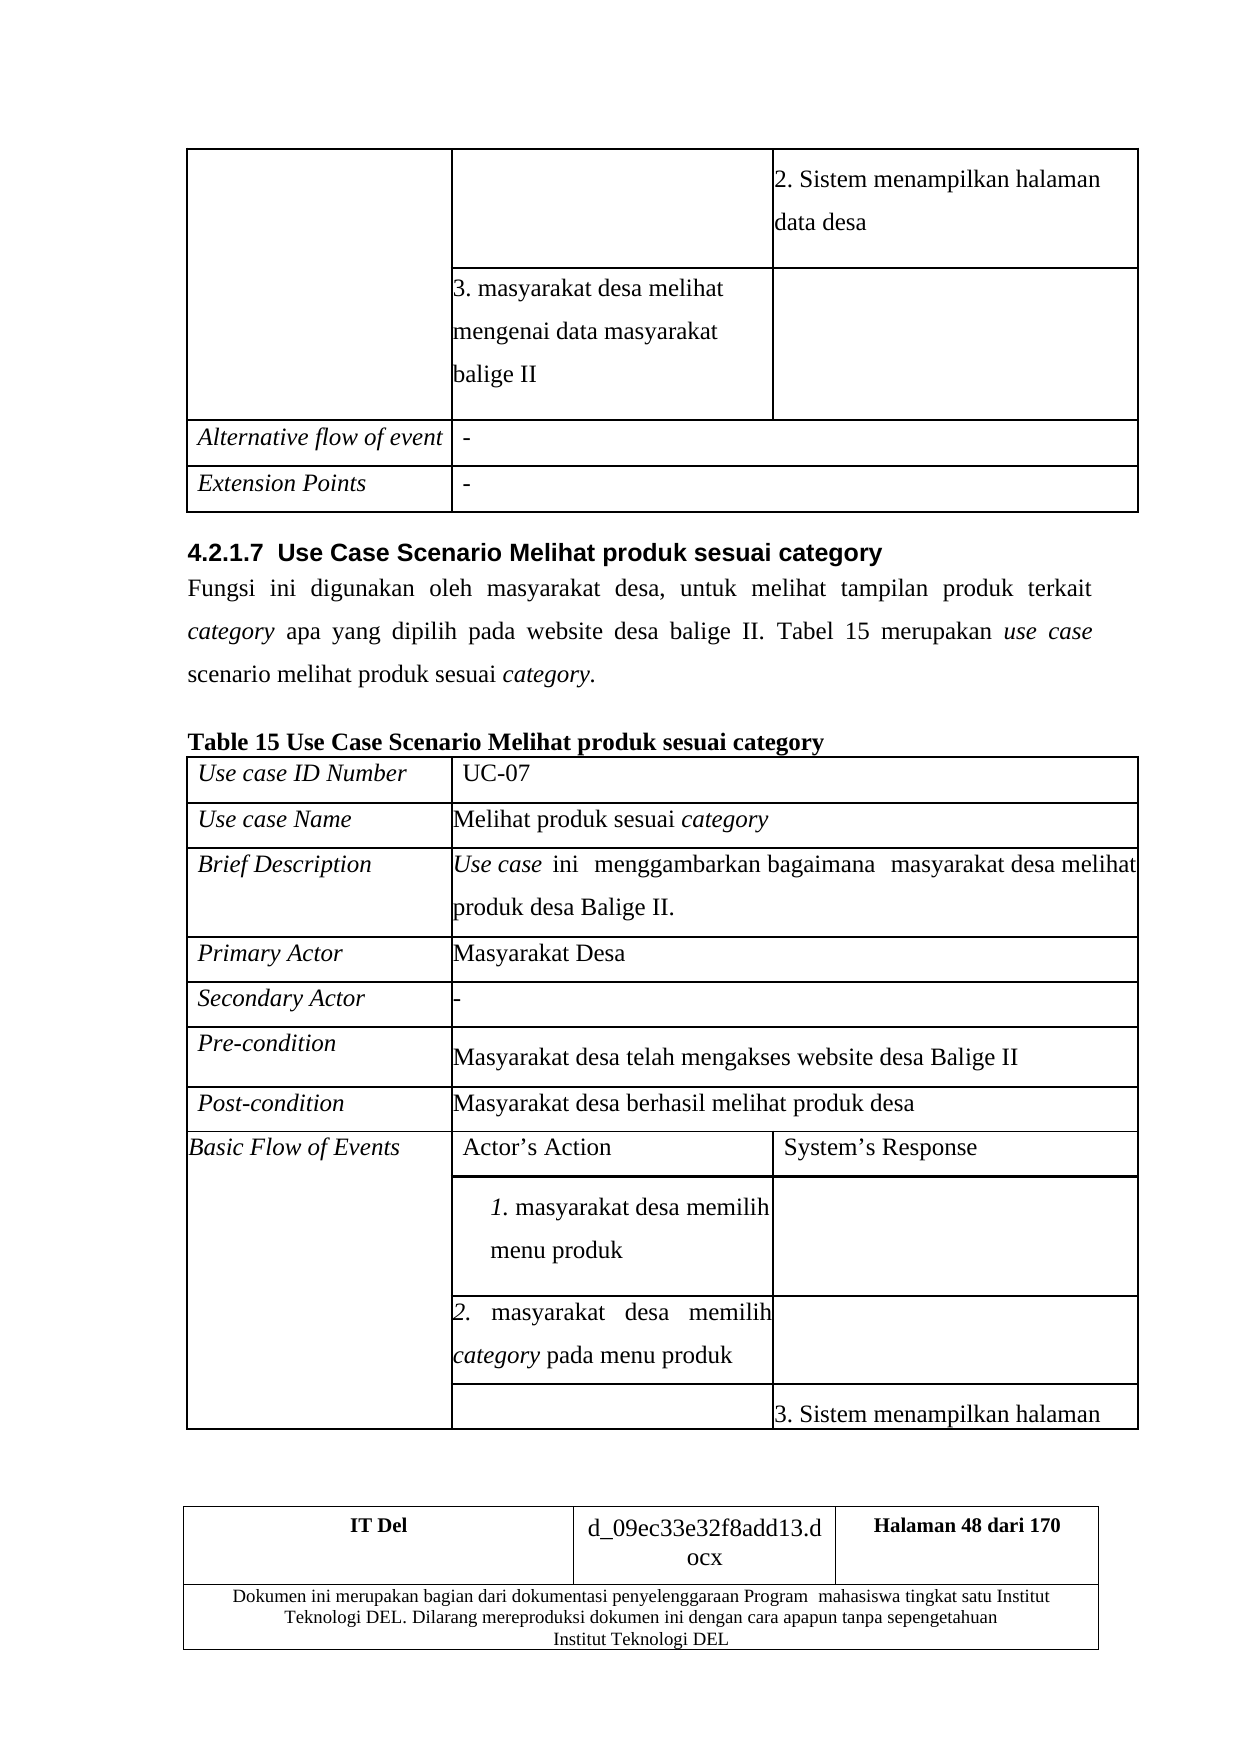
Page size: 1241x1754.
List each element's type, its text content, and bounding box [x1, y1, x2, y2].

table_cell Extension Points [188, 467, 451, 511]
table_cell 2. Sistem menampilkan halaman data desa [774, 150, 1137, 267]
table_cell - [453, 421, 1137, 465]
table_cell 3. masyarakat desa melihat mengenai data masyarakat balige II [453, 269, 772, 419]
table_cell Melihat produk sesuai category [453, 804, 1137, 847]
table_cell - [453, 983, 1137, 1026]
table_cell Post-condition [188, 1088, 451, 1131]
table_cell Masyarakat desa telah mengakses website desa Balige II [453, 1028, 1137, 1086]
table_cell - [453, 467, 1137, 511]
text Fungsi ini digunakan oleh masyarakat desa, untuk melihat tampilan produk terkait category apa yang dipilih pada website desa balige II. Tabel 15 merupakan use case scenario melihat produk sesuai category. [187, 573, 1092, 688]
subtitle Use Case Scenario Melihat produk sesuai category [187, 538, 1092, 566]
table_cell [453, 150, 772, 267]
table_cell Masyarakat desa berhasil melihat produk desa [453, 1088, 1137, 1131]
table_cell Use case ini menggambarkan bagaimana masyarakat desa melihat produk desa Balige II. [453, 849, 1137, 936]
table_header UC-07 [453, 758, 1137, 802]
table_cell System’s Response [774, 1132, 1137, 1175]
table_cell [774, 269, 1137, 419]
table_cell Masyarakat Desa [453, 938, 1137, 981]
text Table 15 Use Case Scenario Melihat produk sesuai category [187, 727, 1092, 756]
table_cell Use case Name [188, 804, 451, 847]
table_cell [774, 1297, 1137, 1383]
table_cell Actor’s Action [453, 1132, 772, 1175]
table_cell Alternative flow of event [188, 421, 451, 465]
table_cell [453, 1385, 772, 1428]
table_cell Brief Description [188, 849, 451, 936]
table_cell 1. masyarakat desa memilih menu produk [453, 1178, 772, 1295]
table_header Use case ID Number [188, 758, 451, 802]
table_cell Pre-condition [188, 1028, 451, 1086]
table_cell 2. masyarakat desa memilih category pada menu produk [453, 1297, 772, 1383]
table_cell Basic Flow of Events [188, 1132, 451, 1428]
table_cell Primary Actor [188, 938, 451, 981]
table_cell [774, 1385, 1137, 1428]
table_cell Secondary Actor [188, 983, 451, 1026]
table_cell [774, 1178, 1137, 1295]
